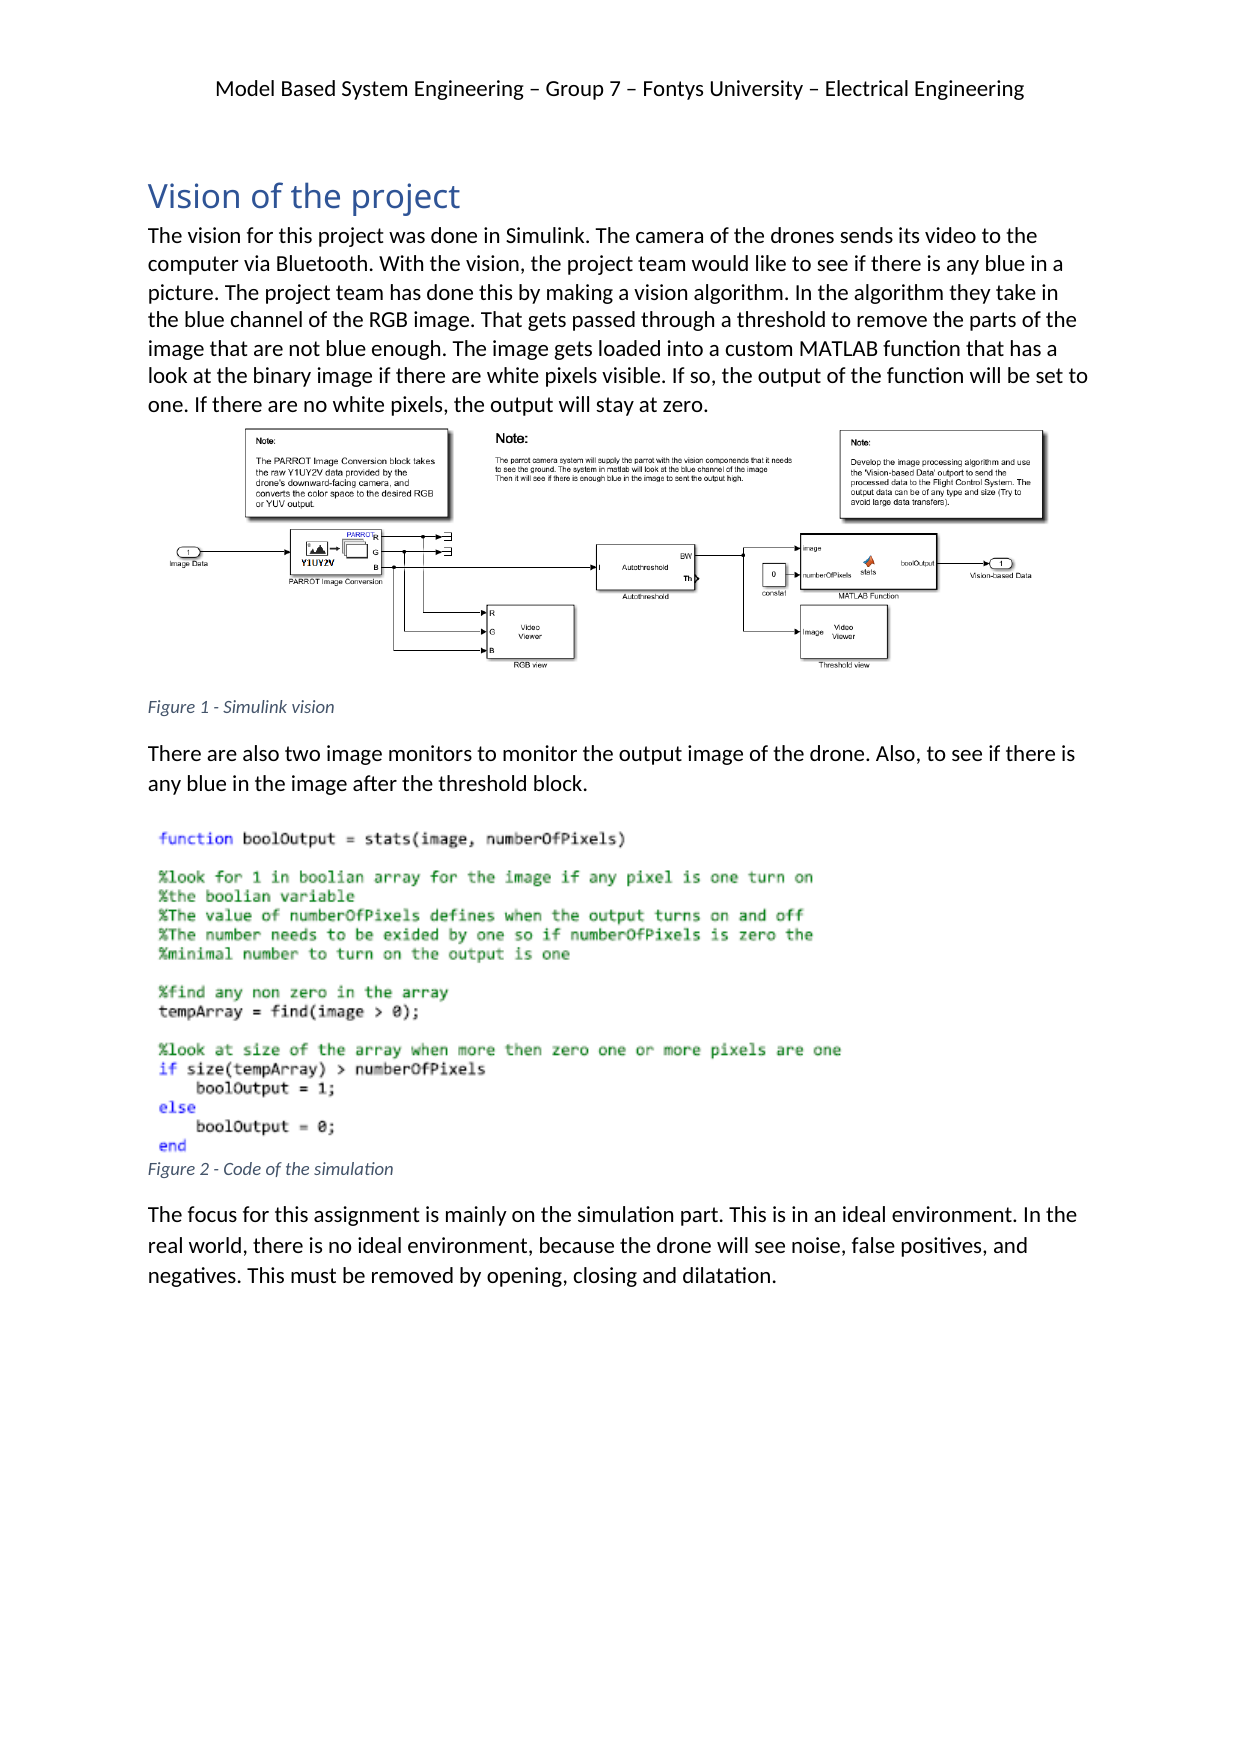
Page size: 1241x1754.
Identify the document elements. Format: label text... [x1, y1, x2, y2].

text There are also two image monitors to monitor the output image of the drone. Also, to see if there is any blue in the image after the threshold block. [148, 739, 1093, 797]
text Figure 1 - Simulink vision [148, 695, 1093, 718]
text The vision for this project was done in Simulink. The camera of the drones sends its video to the computer via Bluetooth. With the vision, the project team would like to see if there is any blue in a picture. The project team has done this by making a vision algorithm. In the algorithm they take in the blue channel of the RGB image. That gets passed through a threshold to remove the parts of the image that are not blue enough. The image gets loaded into a custom MATLAB function that has a look at the binary image if there are white pixels visible. If so, the output of the function will be set to one. If there are no white pixels, the output will stay at zero. [148, 222, 1093, 418]
text Figure 2 - Code of the simulation [148, 1157, 1093, 1180]
subtitle Vision of the project [148, 173, 1093, 218]
text The focus for this assignment is mainly on the simulation part. This is in an ideal environment. In the real world, there is no ideal environment, because the drone will see noise, false positives, and negatives. This must be removed by opening, closing and dilatation. [148, 1201, 1093, 1289]
picture [147, 816, 860, 1157]
picture [147, 417, 1077, 677]
